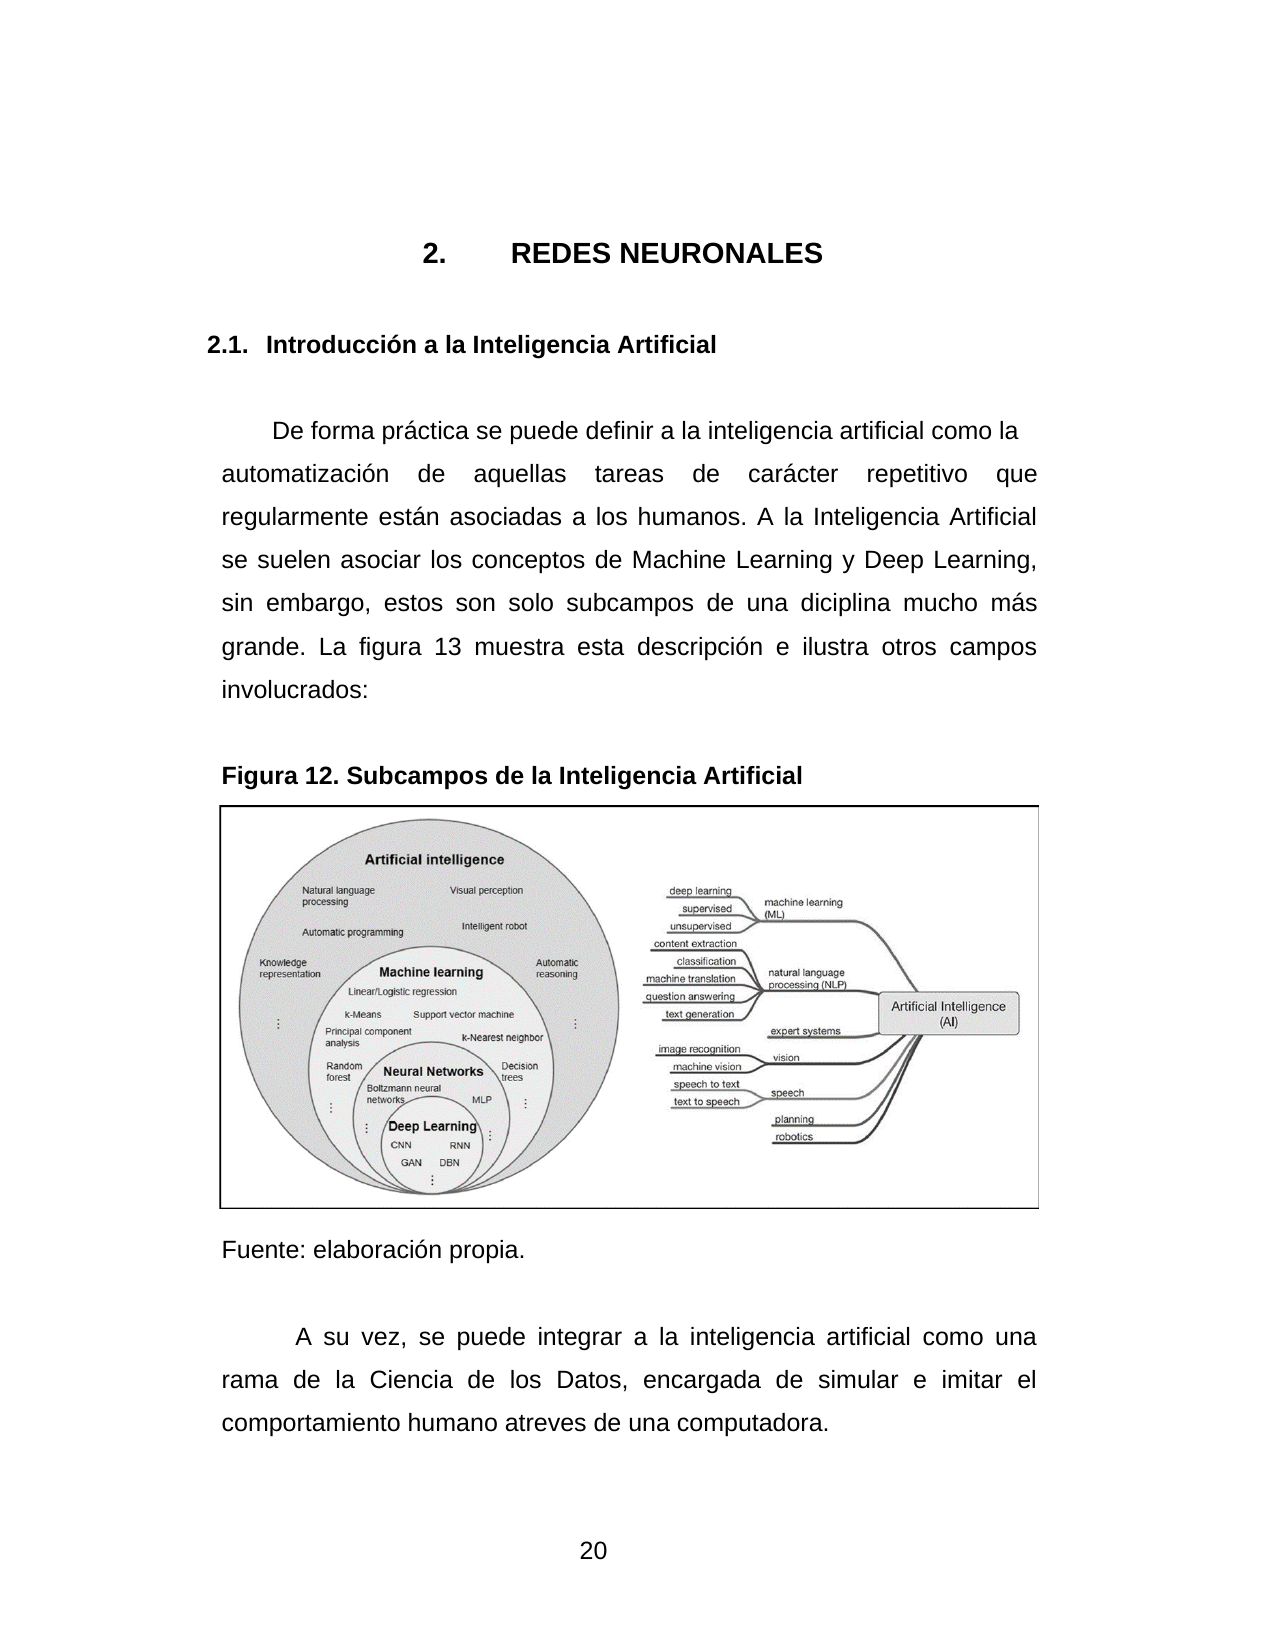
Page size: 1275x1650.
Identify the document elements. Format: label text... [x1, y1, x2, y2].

picture [219, 805, 1039, 1209]
list Figura 12. Subcampos de la Inteligencia Artificial [221, 761, 1039, 790]
list A su vez, se puede integrar a la inteligencia artificial como una rama de la Ciencia de los Datos, encargada de simular e imitar el comportamiento humano atreves de una computadora. [221, 1322, 1039, 1437]
list De forma práctica se puede definir a la inteligencia artificial como la [221, 416, 1039, 445]
list Introducción a la Inteligencia Artificial [207, 330, 1039, 358]
list Fuente: elaboración propia. [221, 1235, 1039, 1264]
list automatización de aquellas tareas de carácter repetitivo que regularmente están asociadas a los humanos. A la Inteligencia Artificial se suelen asociar los conceptos de Machine Learning y Deep Learning, sin embargo, estos son solo subcampos de una diciplina mucho más grande. La figura 13 muestra esta descripción e ilustra otros campos involucrados: [221, 459, 1039, 703]
text Redes Neuronales [207, 236, 1039, 270]
